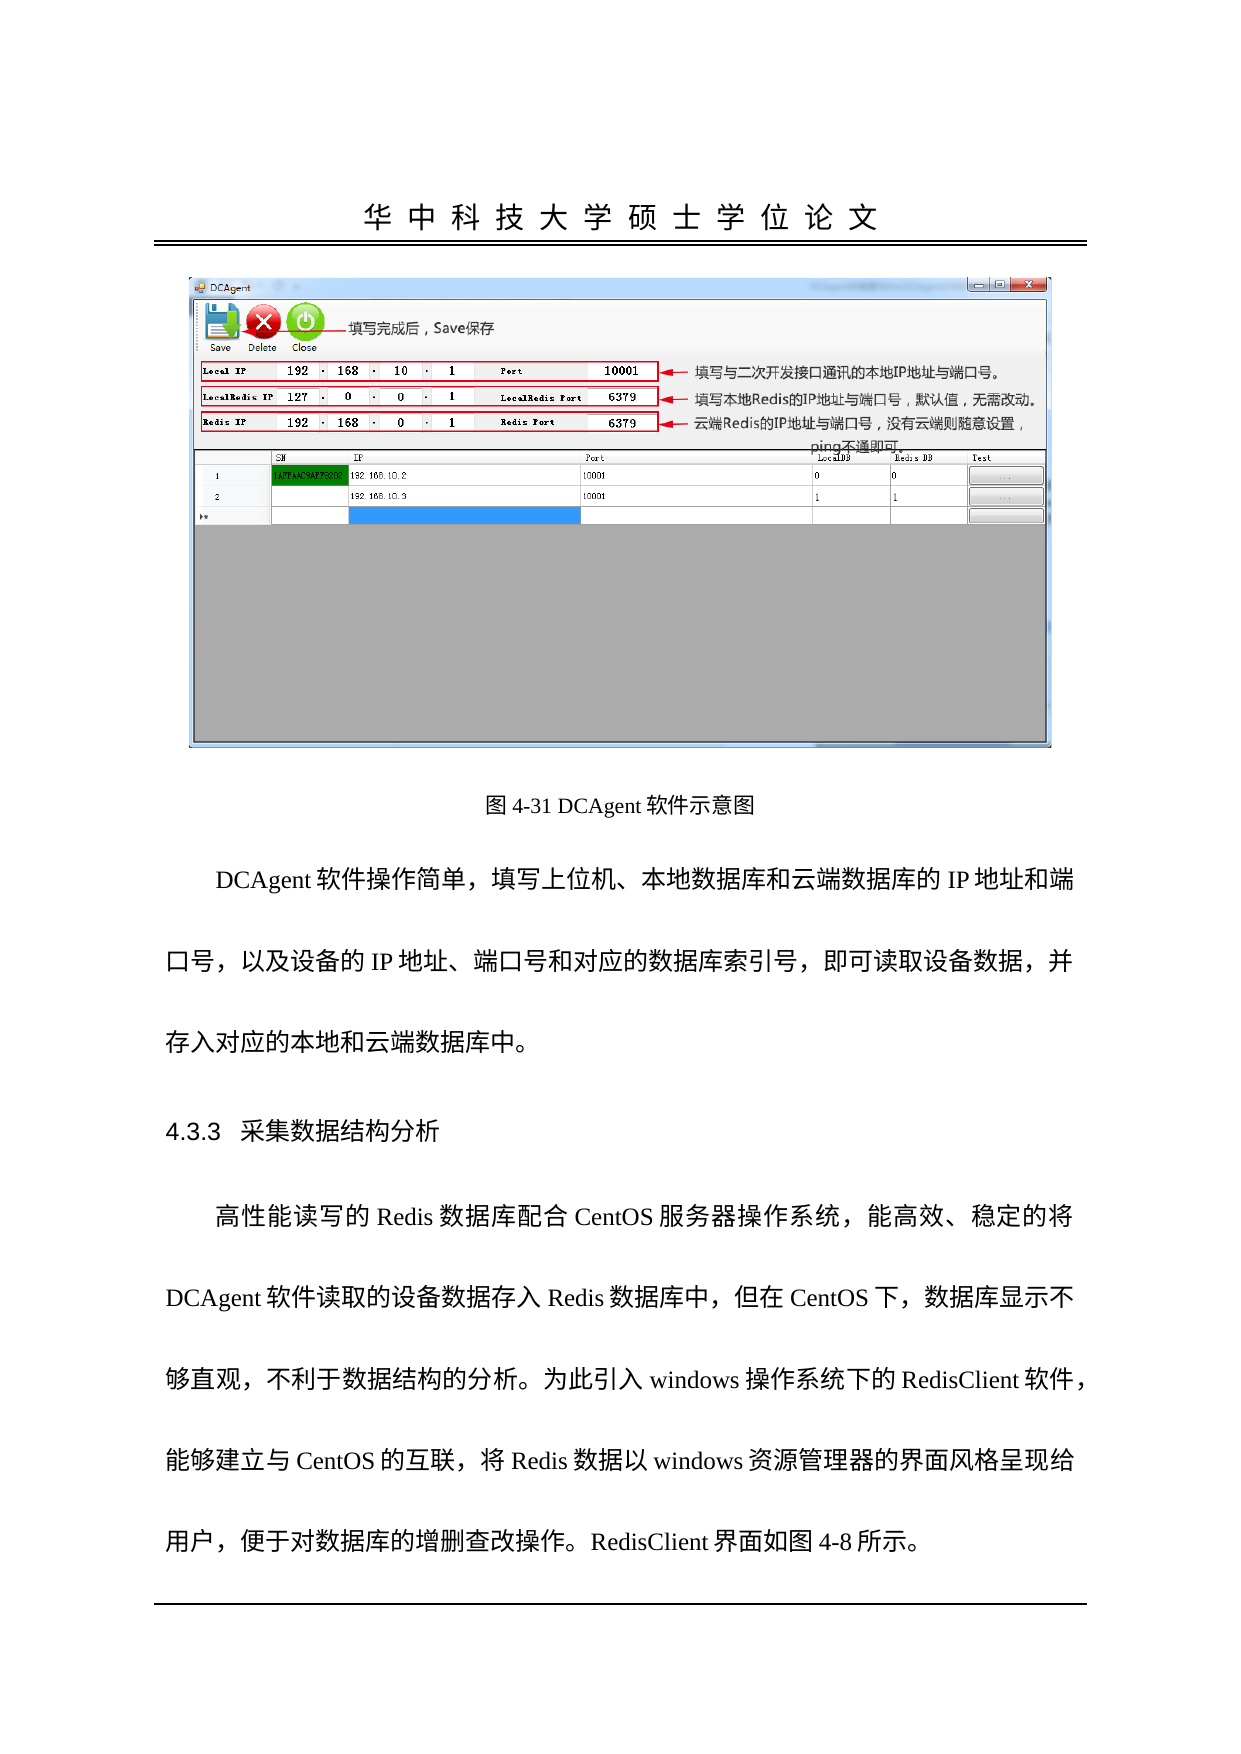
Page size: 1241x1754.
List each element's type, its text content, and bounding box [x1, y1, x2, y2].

text 高性能读写的Redis数据库配合CentOS服务器操作系统，能高效、稳定的将DCAgent软件读取的设备数据存入Redis数据库中，但在CentOS下，数据库显示不够直观，不利于数据结构的分析。为此引入windows操作系统下的RedisClient软件，能够建立与CentOS的互联，将Redis数据以windows资源管理器的界面风格呈现给用户，便于对数据库的增删查改操作。RedisClient界面如图4-8所示。 [165, 1182, 1075, 1572]
picture [188, 277, 1052, 748]
text DCAgent软件操作简单，填写上位机、本地数据库和云端数据库的IP地址和端口号，以及设备的IP地址、端口号和对应的数据库索引号，即可读取设备数据，并存入对应的本地和云端数据库中。 [165, 846, 1075, 1073]
subtitle 采集数据结构分析 [165, 1097, 1075, 1162]
